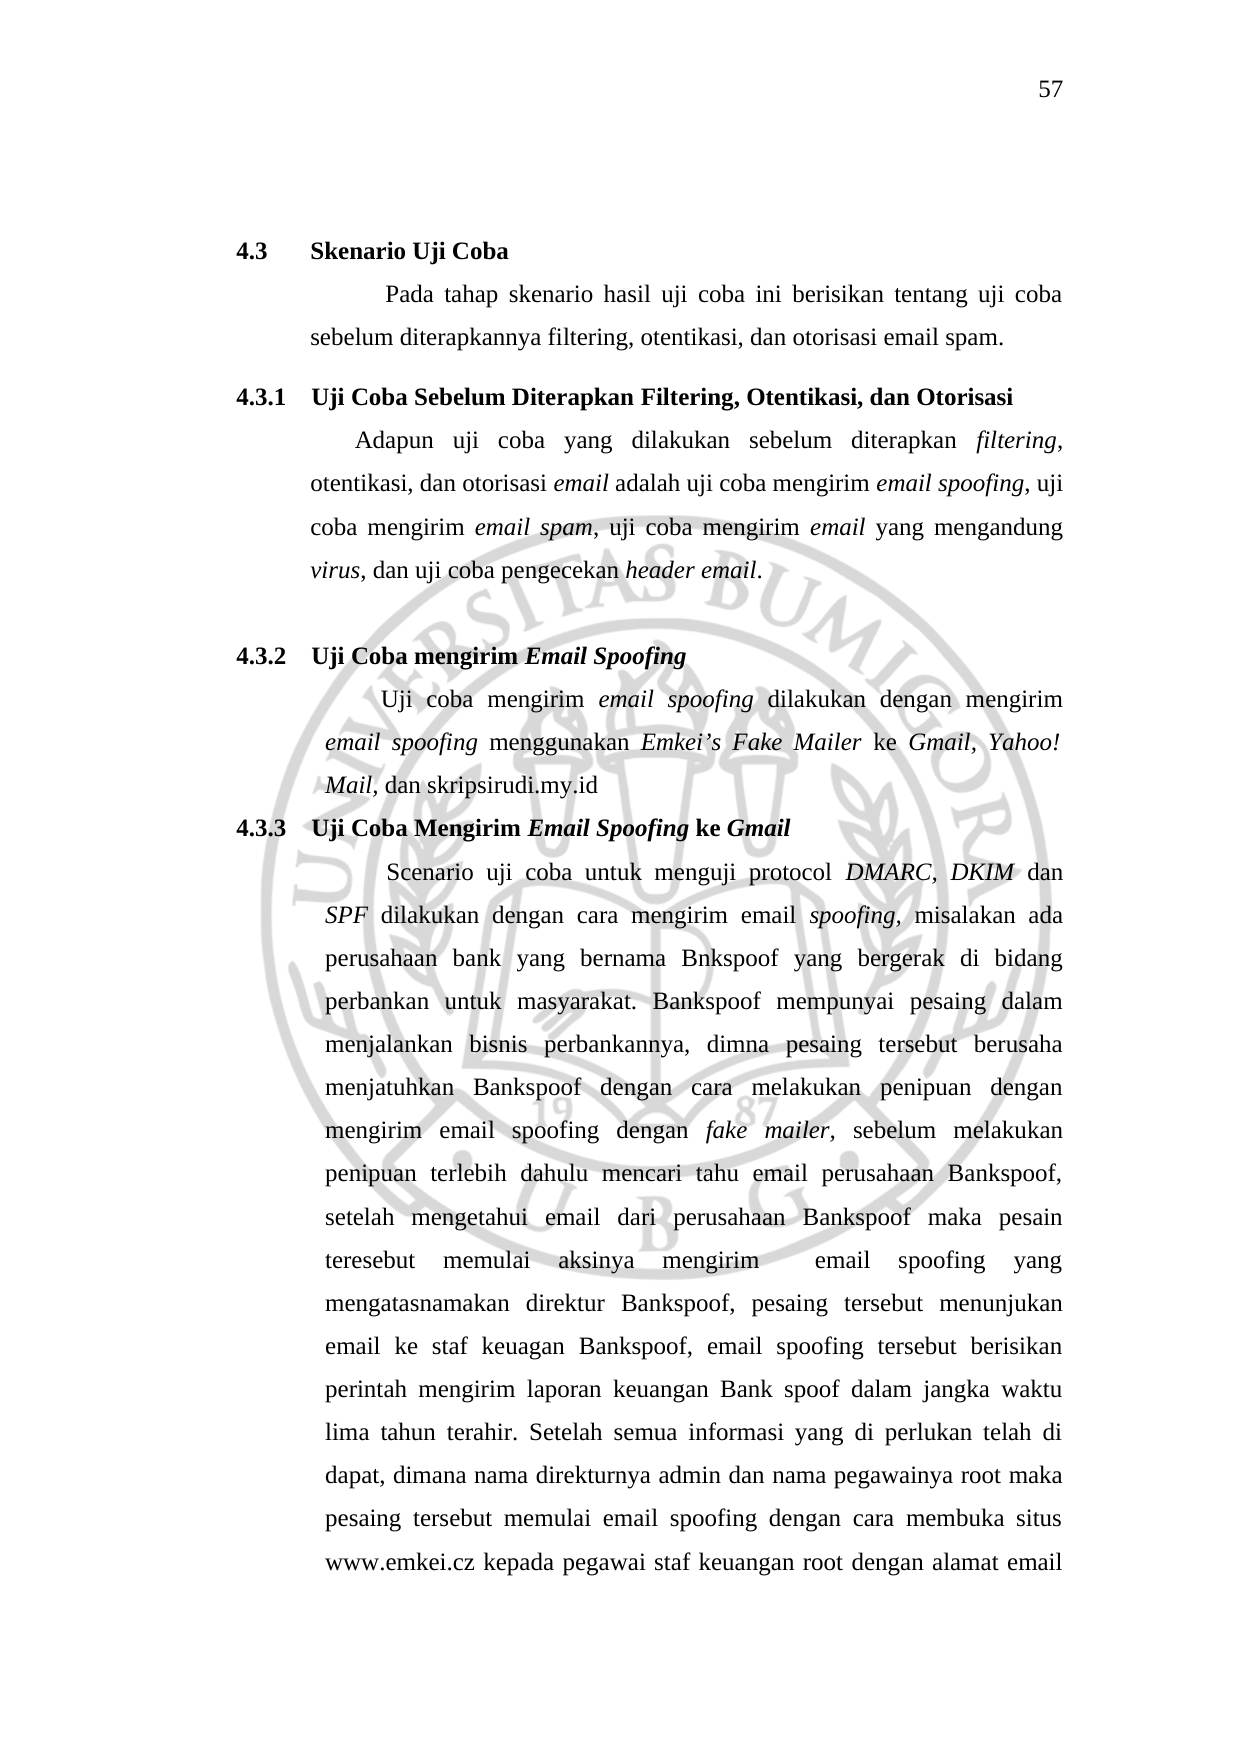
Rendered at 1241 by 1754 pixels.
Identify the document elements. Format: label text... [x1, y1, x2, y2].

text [325, 857, 1063, 1575]
text Pada tahap skenario hasil uji coba ini berisikan tentang uji coba sebelum diterapkannya filtering, otentikasi, dan otorisasi email spam. [310, 279, 1063, 351]
subtitle Uji Coba Sebelum Diterapkan Filtering, Otentikasi, dan Otorisasi [236, 382, 1063, 411]
subtitle Uji Coba Mengirim Email Spoofing ke Gmail [236, 813, 1063, 842]
subtitle Skenario Uji Coba [236, 236, 1063, 265]
list Uji coba mengirim email spoofing dilakukan dengan mengirim email spoofing menggunakan Emkei’s Fake Mailer ke Gmail, Yahoo! Mail, dan skripsirudi.my.id [325, 684, 1063, 799]
subtitle Uji Coba mengirim Email Spoofing [236, 641, 1063, 670]
list Adapun uji coba yang dilakukan sebelum diterapkan filtering, otentikasi, dan otorisasi email adalah uji coba mengirim email spoofing, uji coba mengirim email spam, uji coba mengirim email yang mengandung virus, dan uji coba pengecekan header email. [310, 425, 1063, 583]
